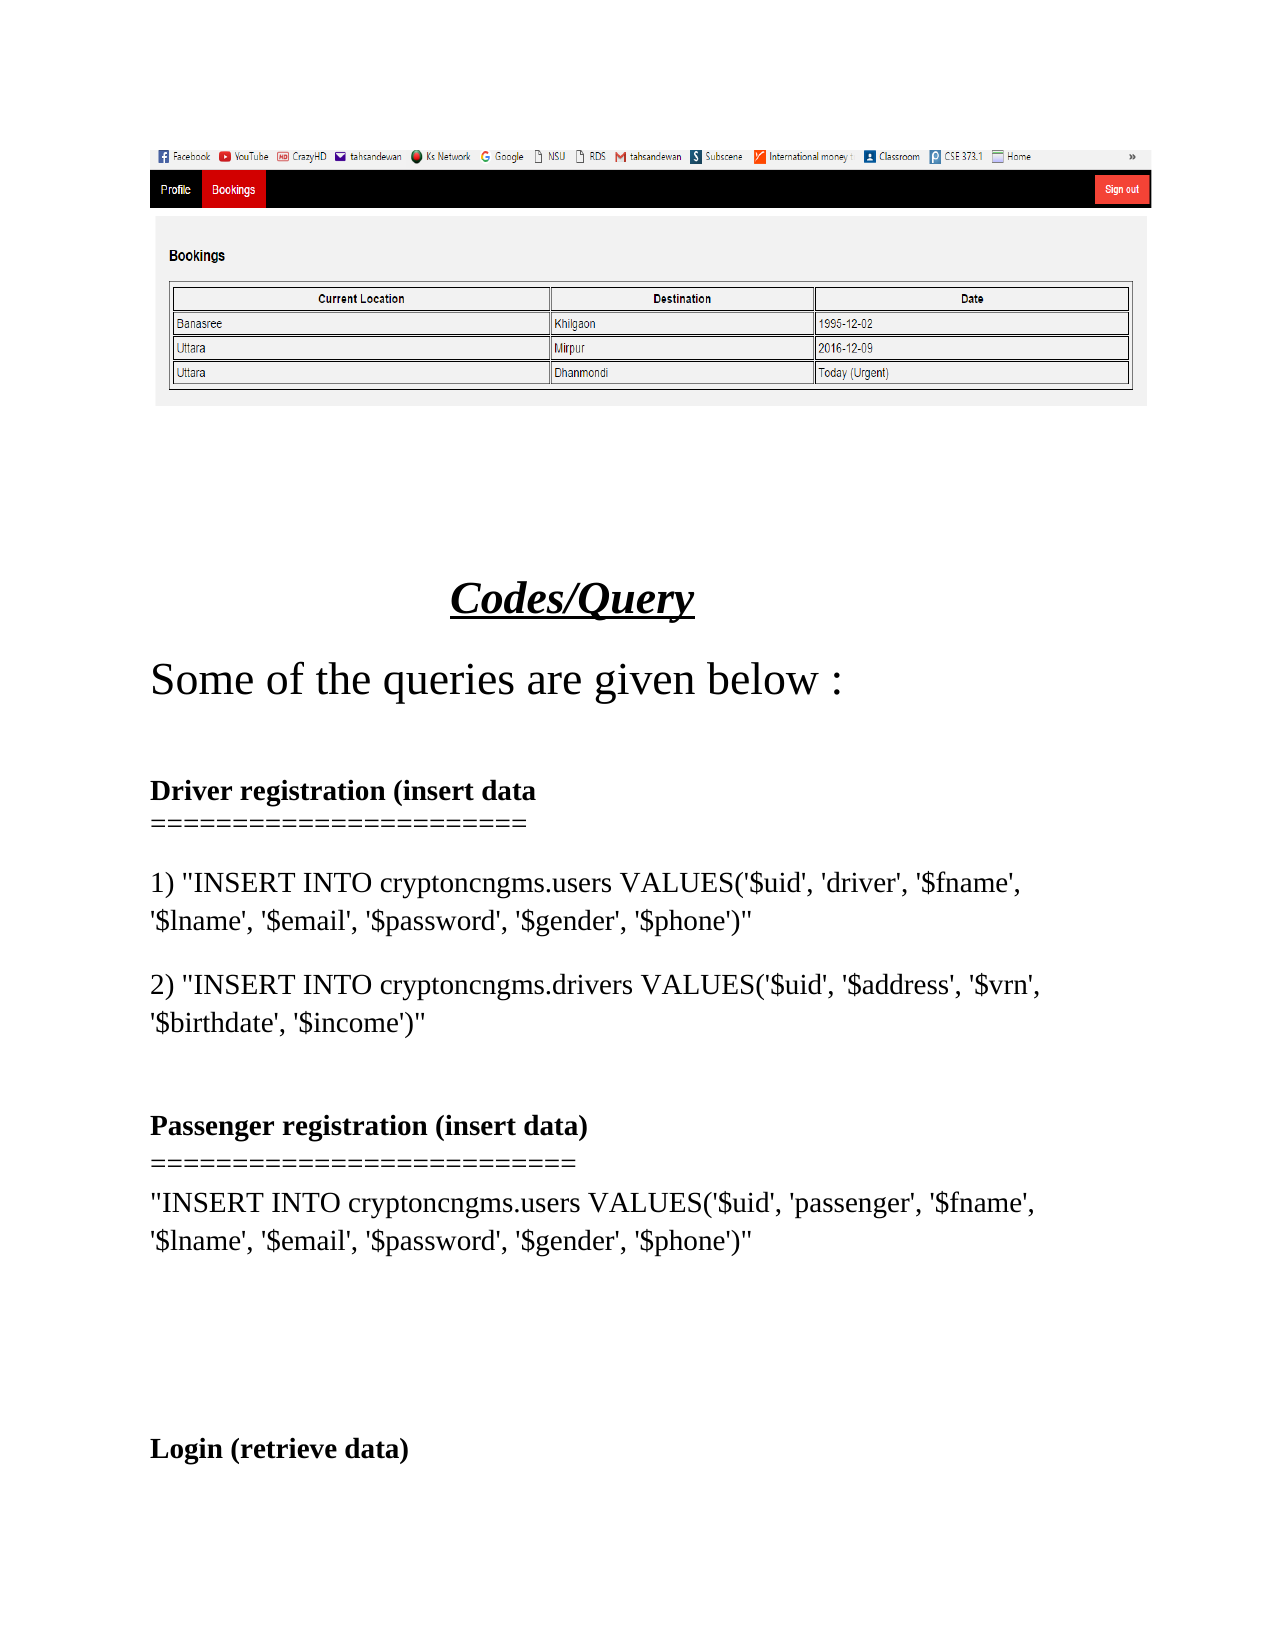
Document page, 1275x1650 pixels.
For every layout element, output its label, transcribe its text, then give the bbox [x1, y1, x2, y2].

text Some of the queries are given below : [150, 652, 1125, 704]
picture [150, 150, 1152, 464]
text Passenger registration (insert data) [150, 1108, 1125, 1141]
text ========================== [150, 1146, 1125, 1180]
text "INSERT INTO cryptoncngms.users VALUES('$uid', 'passenger', '$fname', '$lname', '$email', '$password', '$gender', '$phone')" [150, 1185, 1125, 1257]
text Login (retrieve data) [150, 1431, 1125, 1465]
text 1) "INSERT INTO cryptoncngms.users VALUES('$uid', 'driver', '$fname', '$lname', '$email', '$password', '$gender', '$phone')" [150, 865, 1125, 937]
text Codes/Query [375, 570, 1125, 623]
text Driver registration (insert data [150, 773, 1125, 806]
text ======================= [150, 806, 1125, 840]
text 2) "INSERT INTO cryptoncngms.drivers VALUES('$uid', '$address', '$vrn', '$birthdate', '$income')" [150, 967, 1125, 1039]
